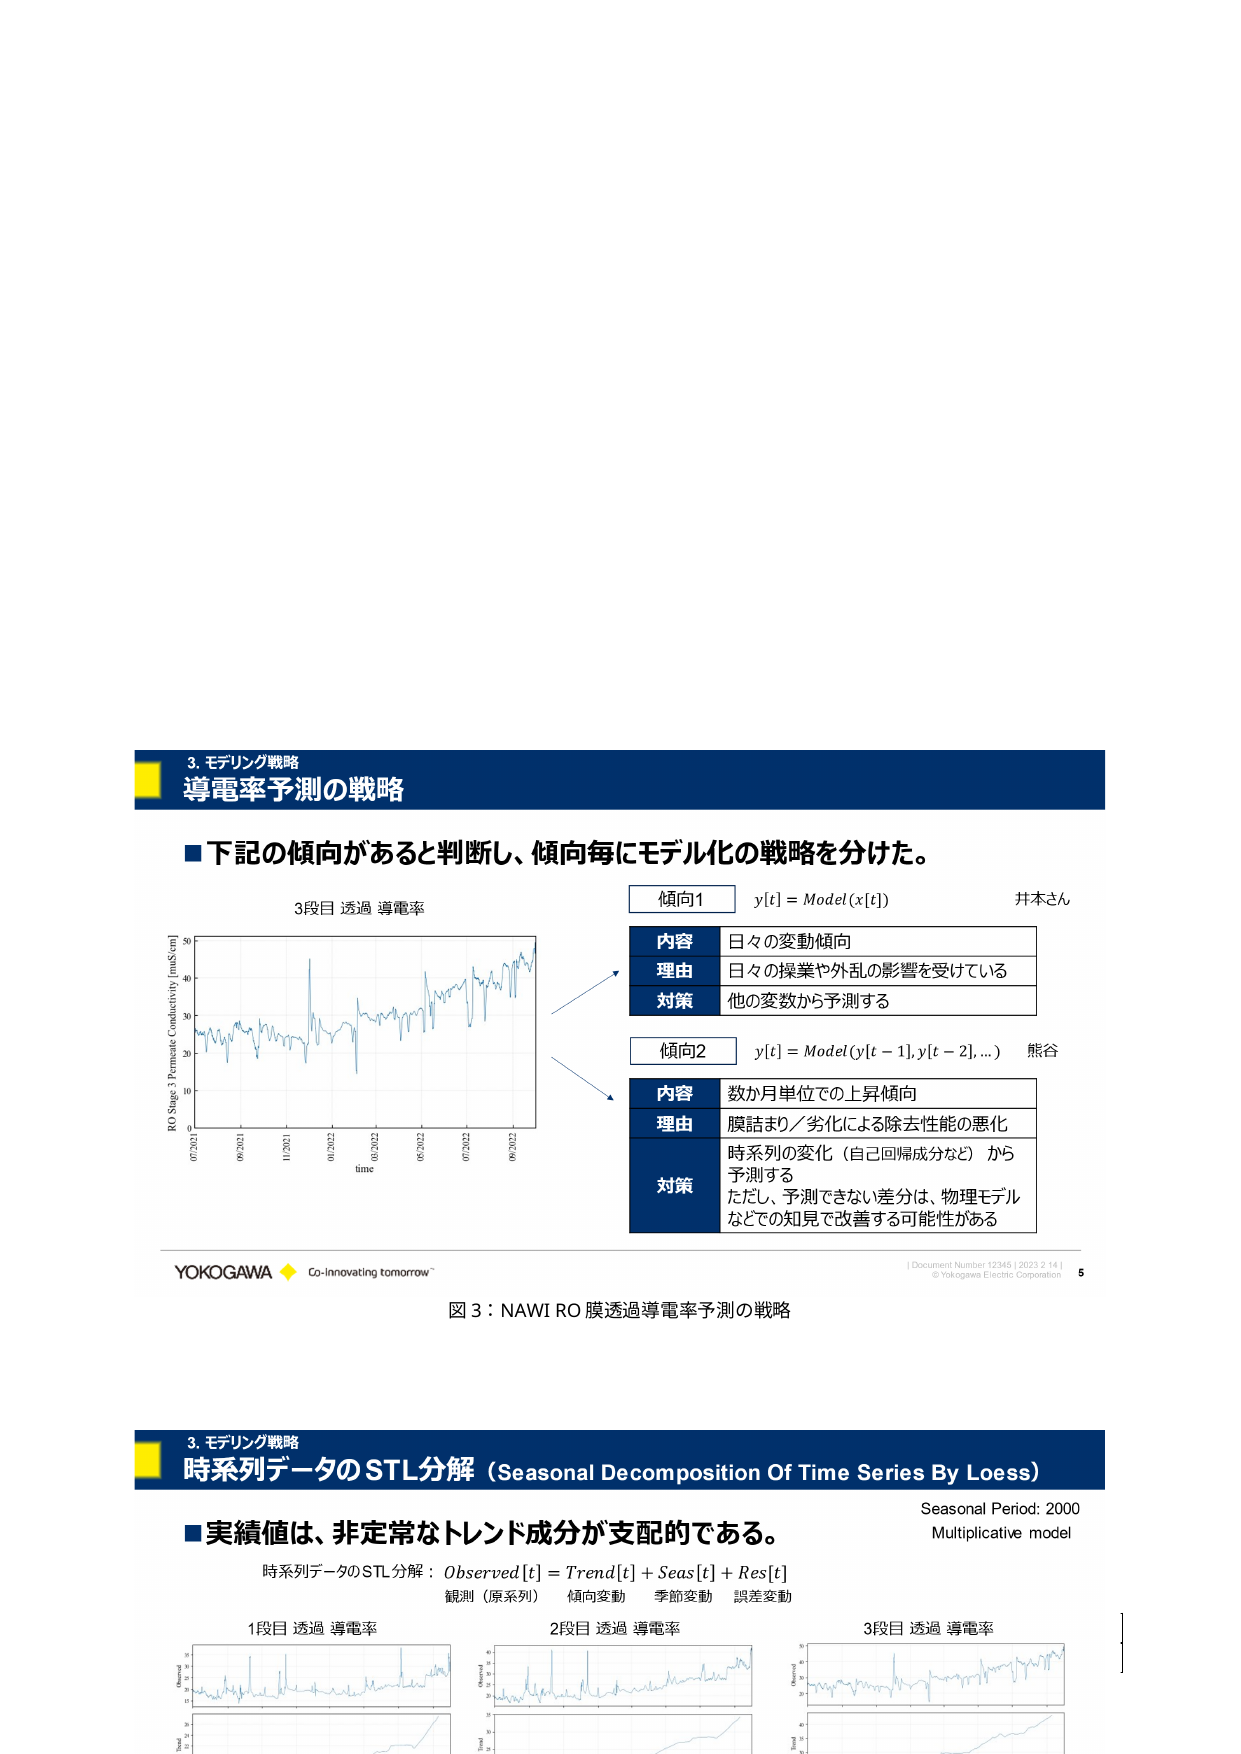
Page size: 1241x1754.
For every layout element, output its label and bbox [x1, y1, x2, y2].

picture [134, 750, 1106, 1297]
picture [134, 1430, 1105, 1754]
